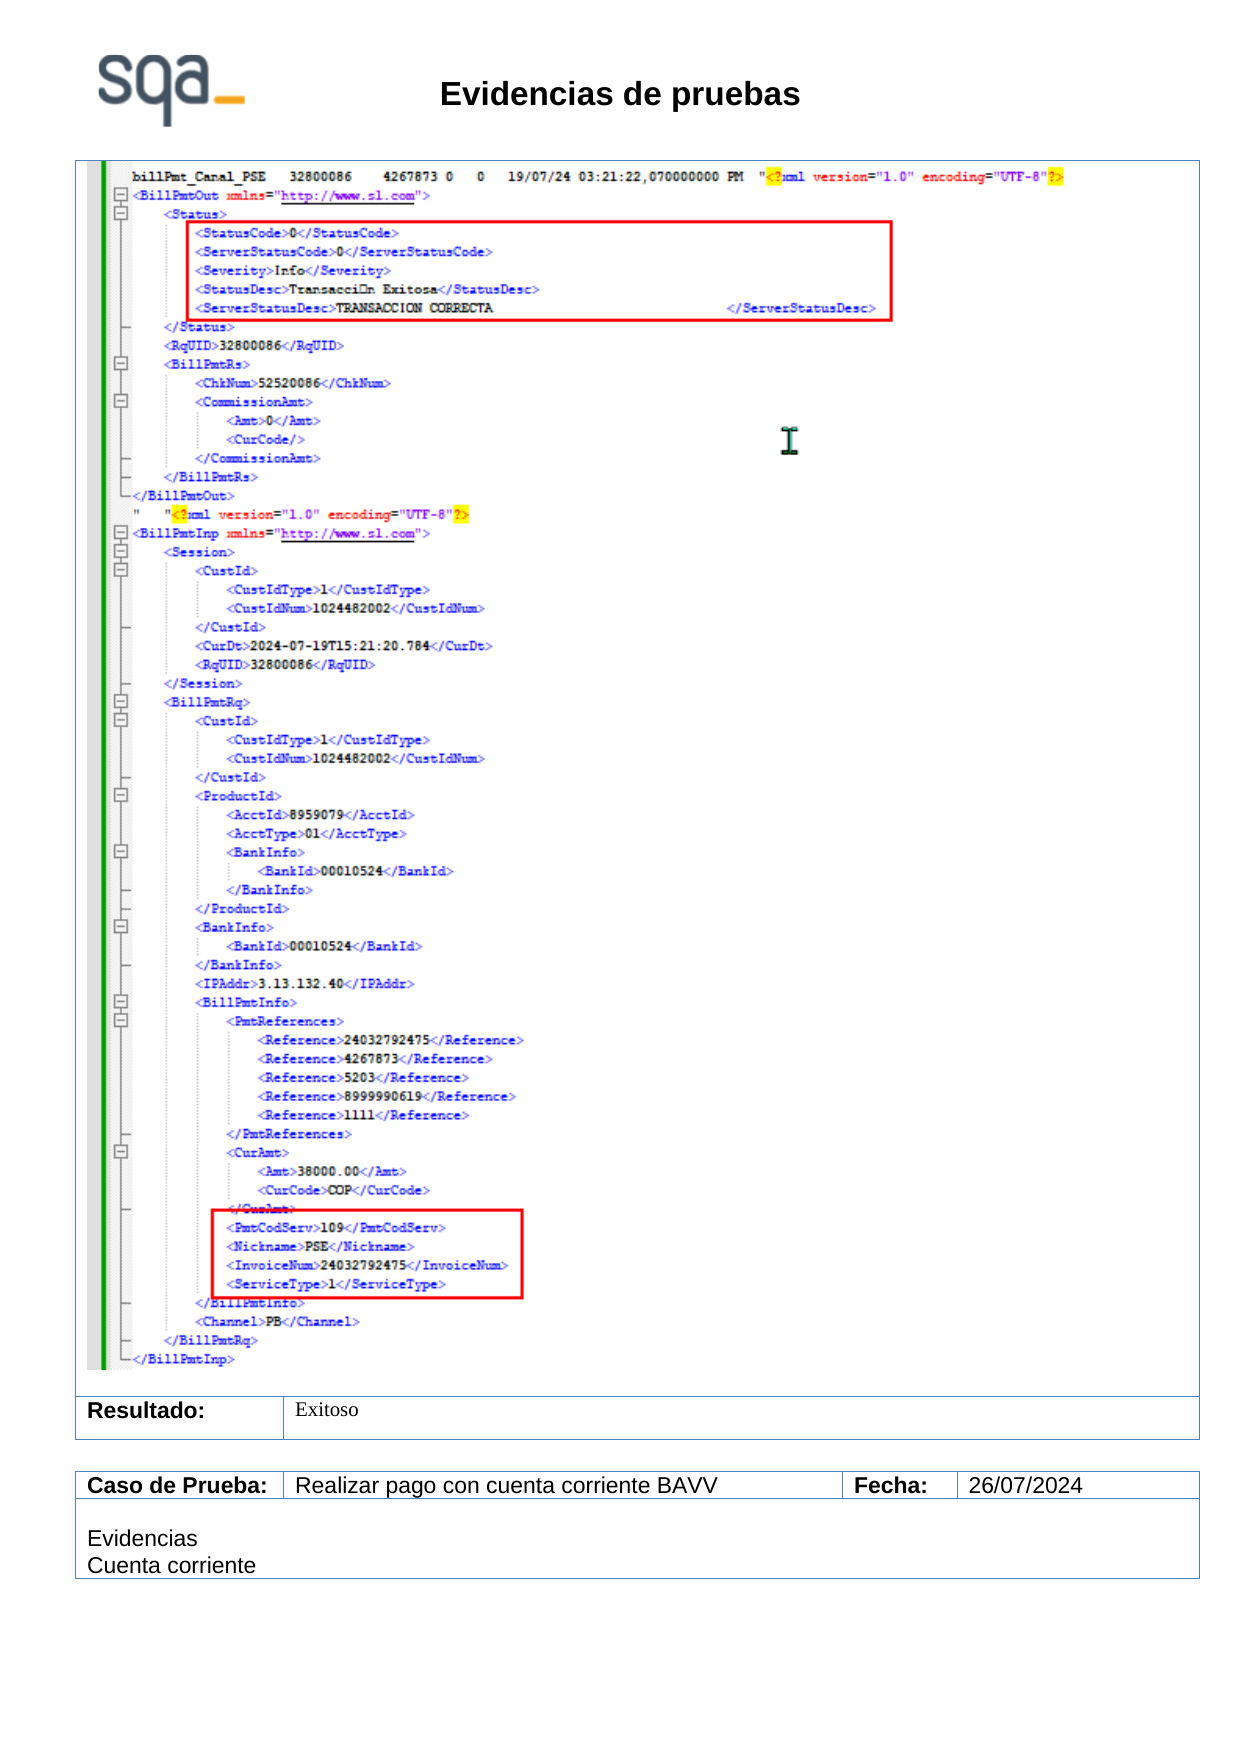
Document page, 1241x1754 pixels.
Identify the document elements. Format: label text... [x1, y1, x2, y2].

table_cell Evidencias [76, 161, 1199, 1396]
table_header 26/07/2024 [958, 1472, 1199, 1498]
table_cell Resultado: [76, 1397, 283, 1439]
picture [86, 161, 1123, 1370]
picture [98, 54, 245, 127]
table_header Fecha: [843, 1472, 957, 1498]
table_header Realizar pago con cuenta corriente BAVV [284, 1472, 842, 1498]
table_header Caso de Prueba: [76, 1472, 283, 1498]
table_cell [76, 1499, 1199, 1578]
